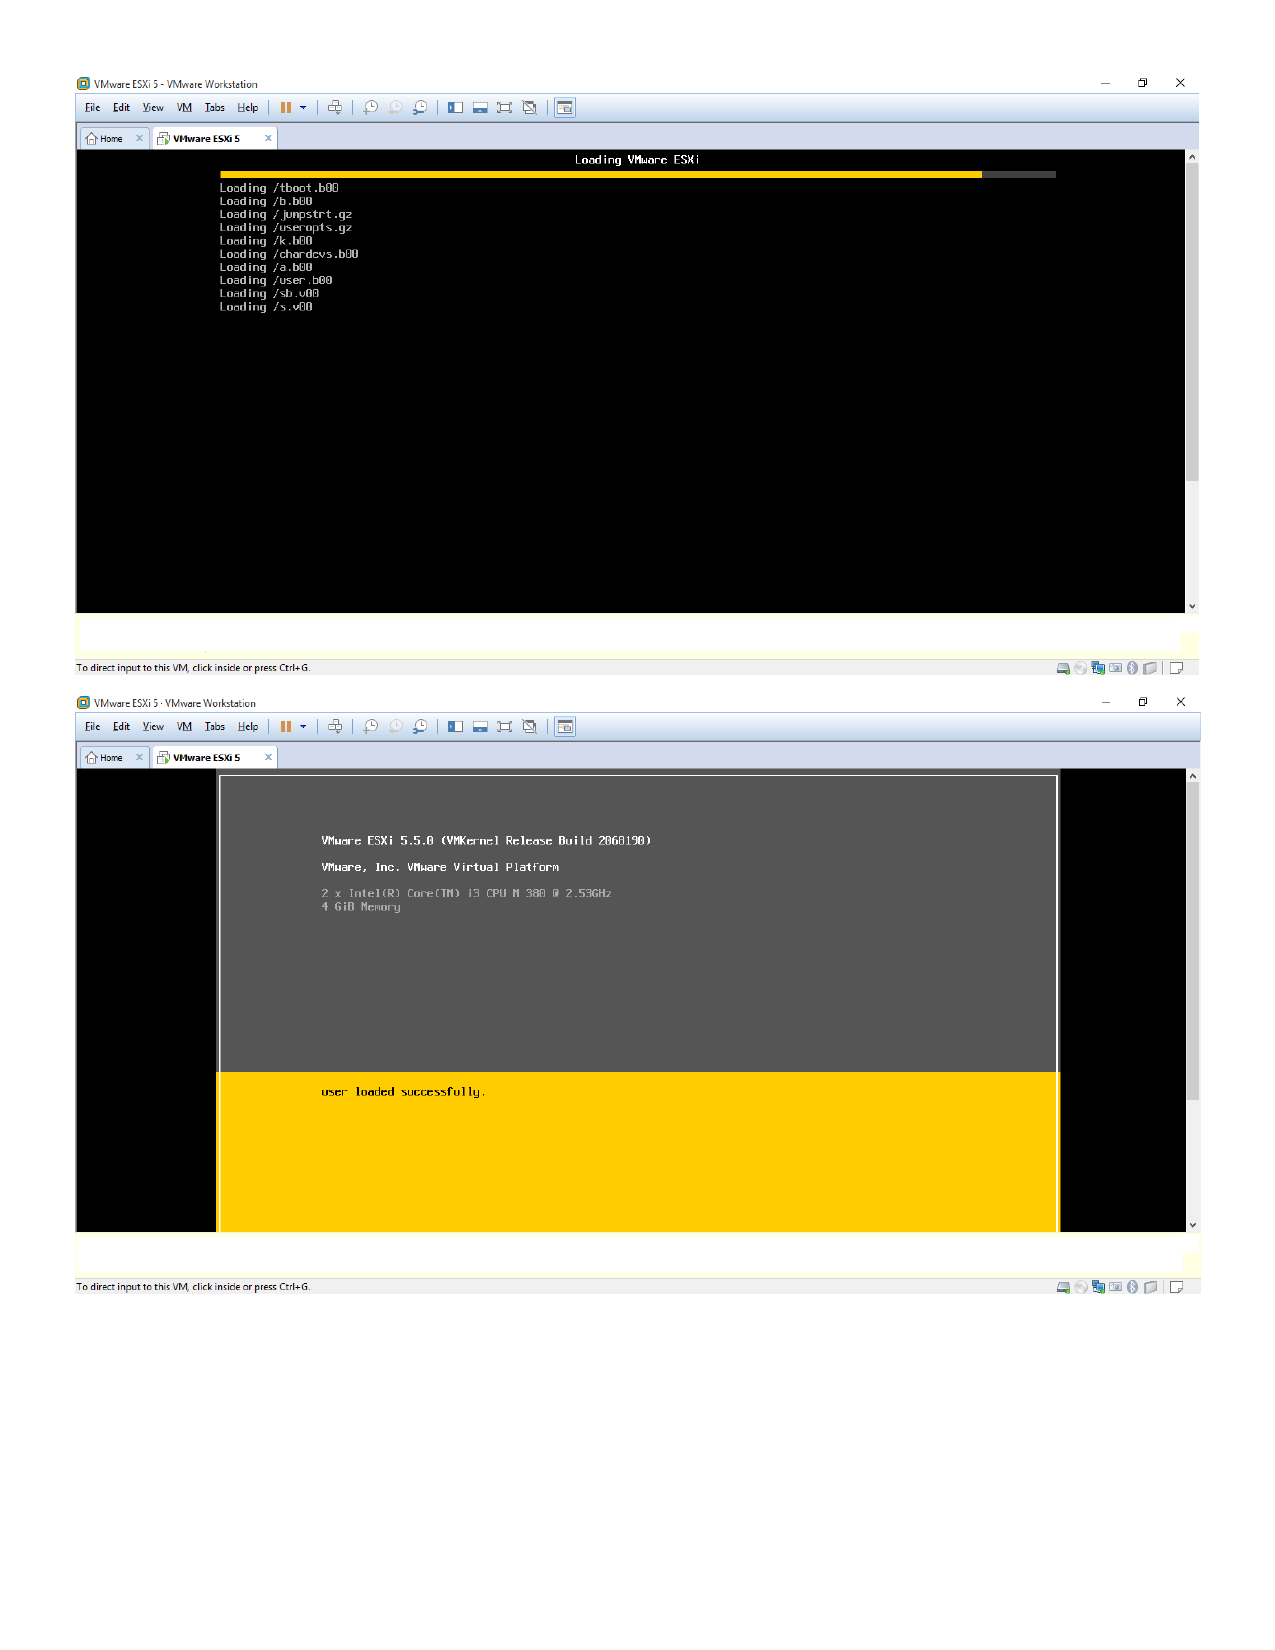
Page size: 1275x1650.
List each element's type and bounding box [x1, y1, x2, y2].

picture [75, 693, 1201, 1294]
picture [75, 74, 1199, 675]
